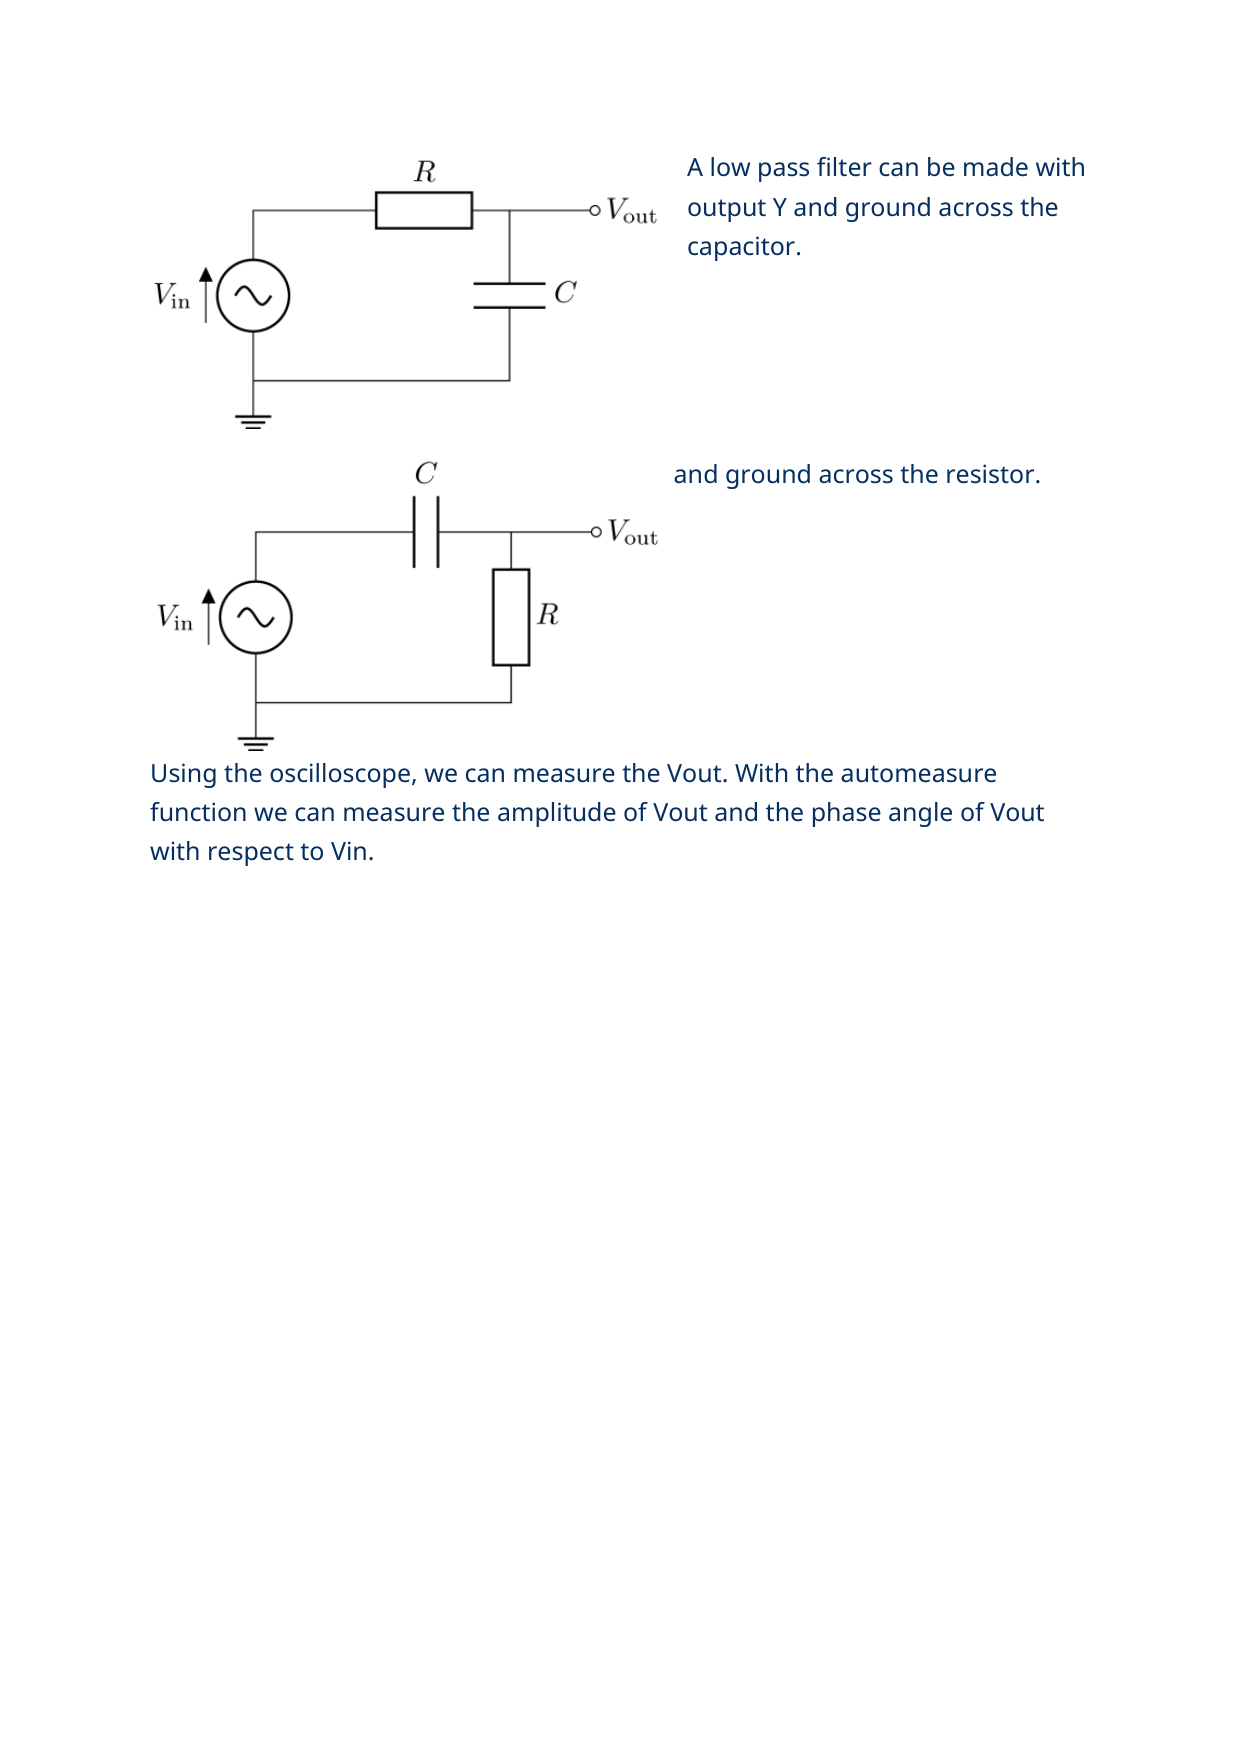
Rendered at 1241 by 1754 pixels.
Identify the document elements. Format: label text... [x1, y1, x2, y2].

picture [150, 453, 670, 751]
picture [147, 151, 669, 429]
text A low pass filter can be made with output Y and ground across the capacitor. [150, 150, 1090, 262]
